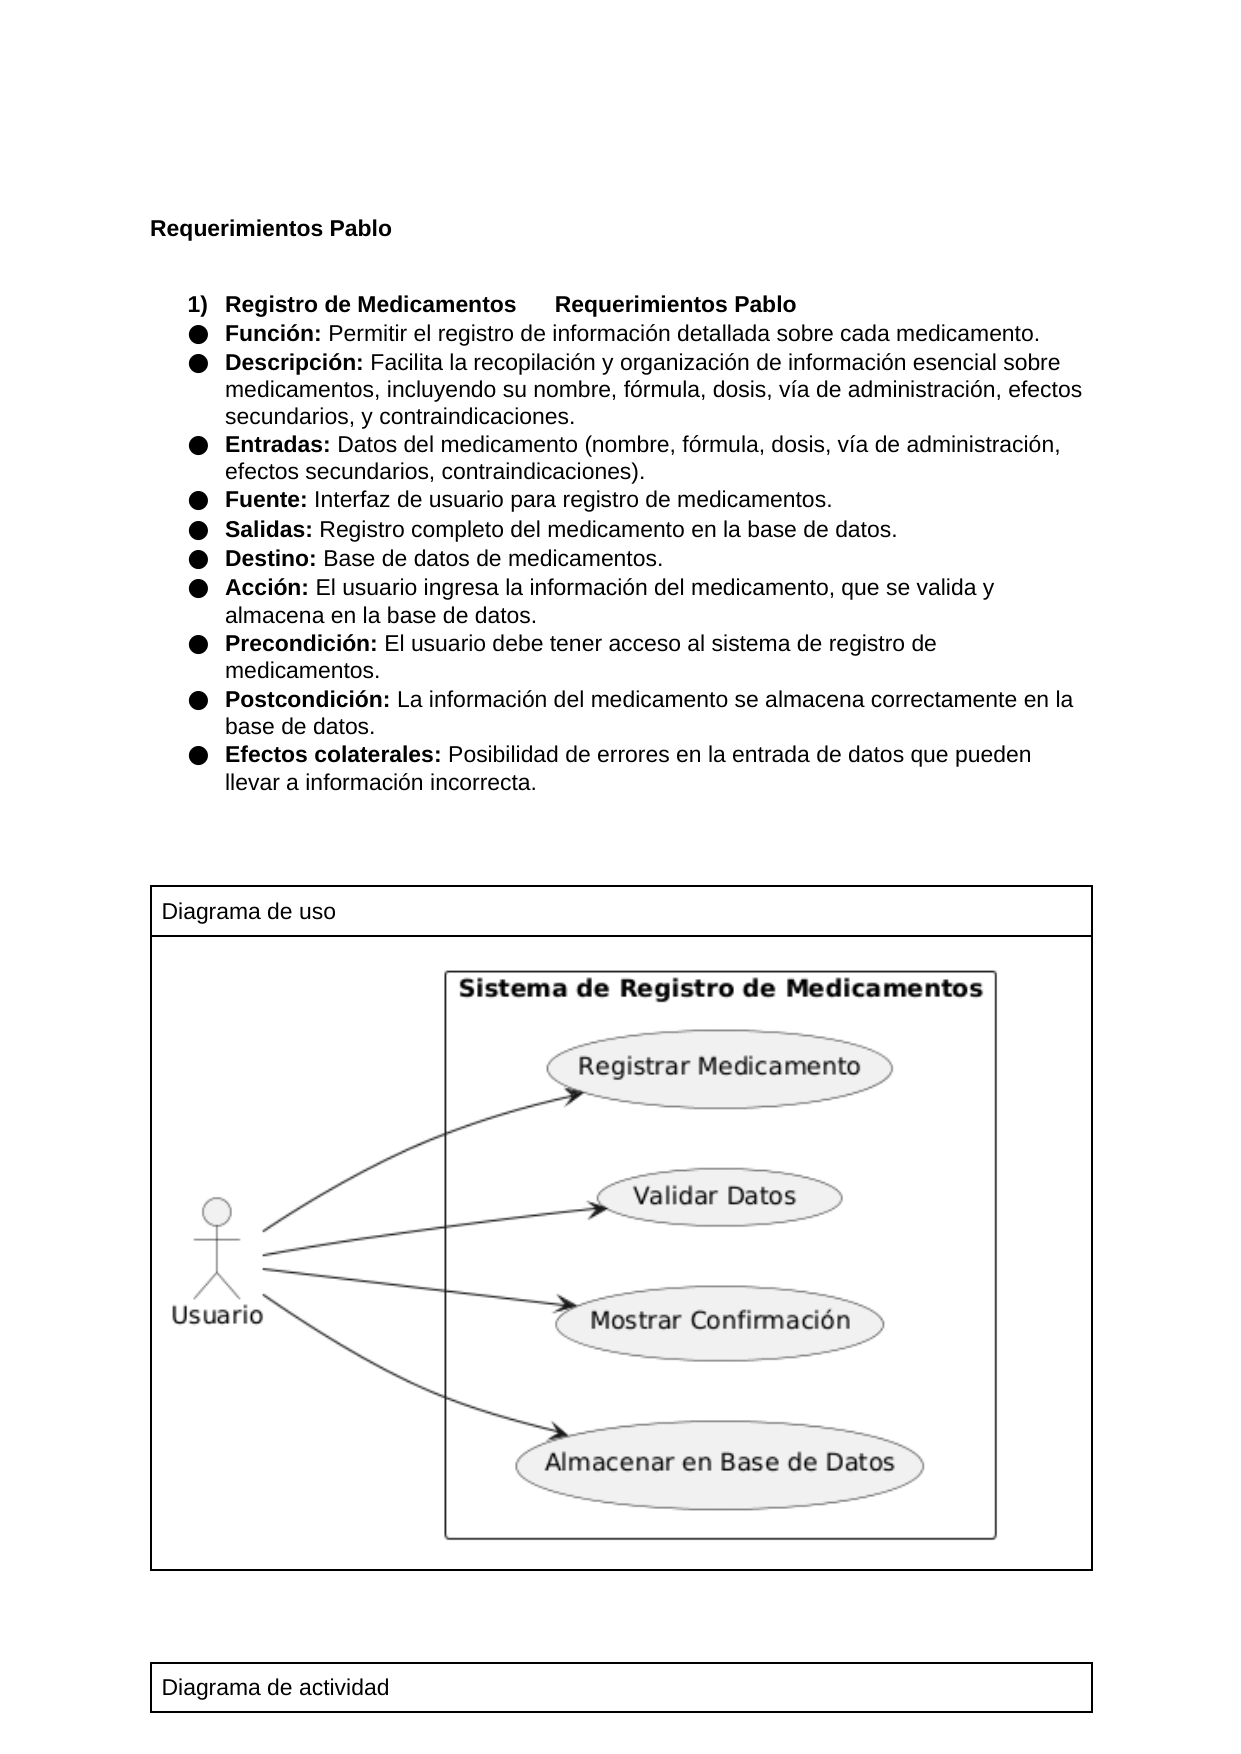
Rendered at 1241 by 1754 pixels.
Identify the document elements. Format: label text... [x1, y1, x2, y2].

list Descripción: Facilita la recopilación y organización de información esencial sobre medicamentos, incluyendo su nombre, fórmula, dosis, vía de administración, efectos secundarios, y contraindicaciones. [187, 347, 1090, 429]
table_header Diagrama de uso [152, 887, 1091, 934]
table_header Diagrama de actividad [152, 1664, 1091, 1711]
table_cell [152, 937, 1091, 1569]
list Destino: Base de datos de medicamentos. [187, 543, 1090, 572]
list Postcondición: La información del medicamento se almacena correctamente en la base de datos. [187, 684, 1090, 739]
text Requerimientos Pablo [150, 214, 1090, 241]
list Salidas: Registro completo del medicamento en la base de datos. [187, 514, 1090, 543]
list Fuente: Interfaz de usuario para registro de medicamentos. [187, 485, 1090, 514]
subtitle Registro de Medicamentos Requerimientos Pablo [187, 291, 1090, 318]
list Precondición: El usuario debe tener acceso al sistema de registro de medicamentos. [187, 628, 1090, 684]
list Acción: El usuario ingresa la información del medicamento, que se valida y almacena en la base de datos. [187, 572, 1090, 628]
picture [161, 959, 1004, 1547]
list Entradas: Datos del medicamento (nombre, fórmula, dosis, vía de administración, efectos secundarios, contraindicaciones). [187, 429, 1090, 485]
list Función: Permitir el registro de información detallada sobre cada medicamento. [187, 318, 1090, 347]
list Efectos colaterales: Posibilidad de errores en la entrada de datos que pueden llevar a información incorrecta. [187, 739, 1090, 795]
